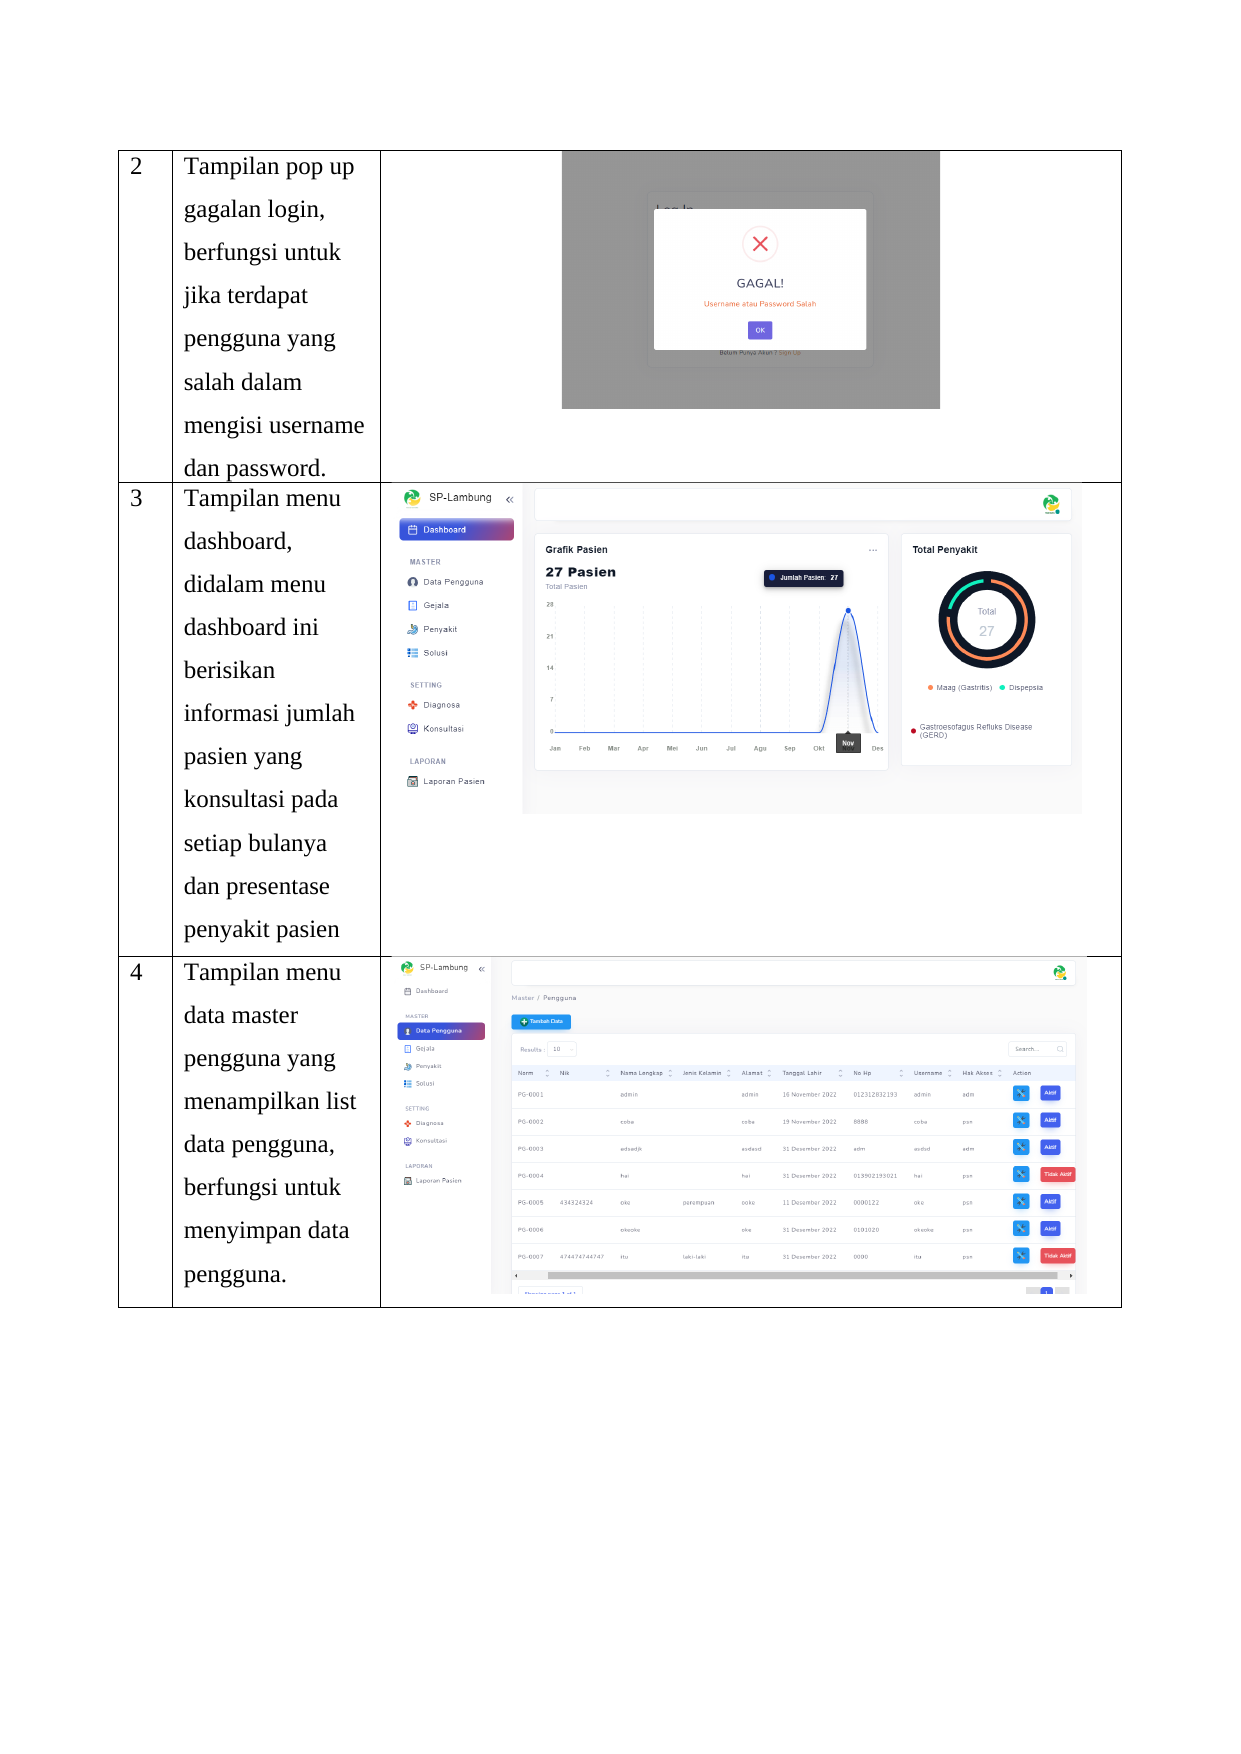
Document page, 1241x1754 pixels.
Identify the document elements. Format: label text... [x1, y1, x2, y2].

table_cell 3 [119, 483, 172, 956]
picture [561, 151, 941, 409]
picture [391, 956, 1087, 1294]
table_cell [381, 483, 1121, 956]
table_cell Tampilan menu dashboard, didalam menu dashboard ini berisikan informasi jumlah pasien yang konsultasi pada setiap bulanya dan presentase penyakit pasien [173, 483, 380, 956]
picture [391, 482, 1082, 814]
table_cell 4 [119, 957, 172, 1307]
table_cell [381, 151, 1121, 482]
table_cell Tampilan menu data master pengguna yang menampilkan list data pengguna, berfungsi untuk menyimpan data pengguna. [173, 957, 380, 1307]
table_cell [381, 957, 1121, 1307]
table_cell Tampilan pop up gagalan login, berfungsi untuk jika terdapat pengguna yang salah dalam mengisi username dan password. [173, 151, 380, 482]
table_cell 2 [119, 151, 172, 482]
